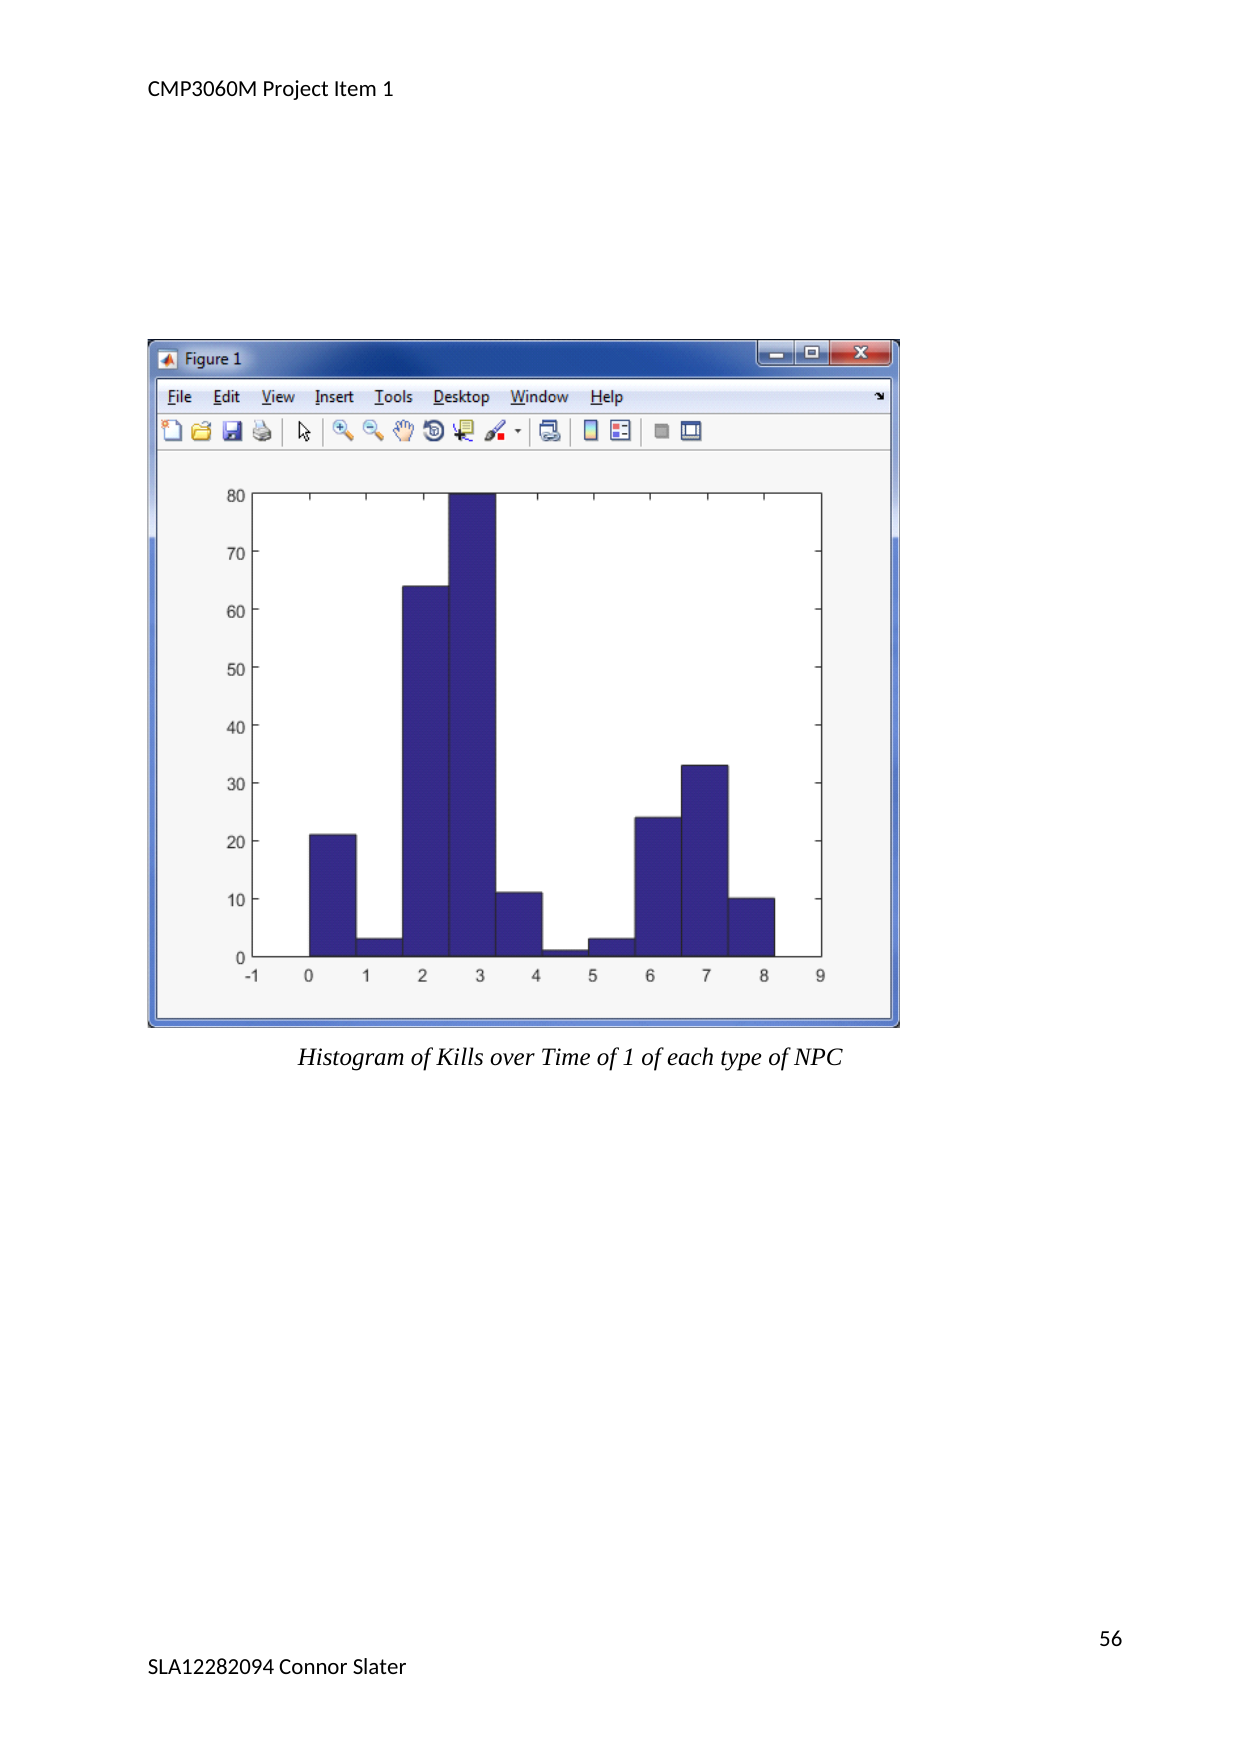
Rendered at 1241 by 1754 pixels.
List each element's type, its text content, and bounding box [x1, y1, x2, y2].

picture [147, 339, 900, 1028]
text Histogram of Kills over Time of 1 of each type of NPC [148, 1042, 1122, 1071]
